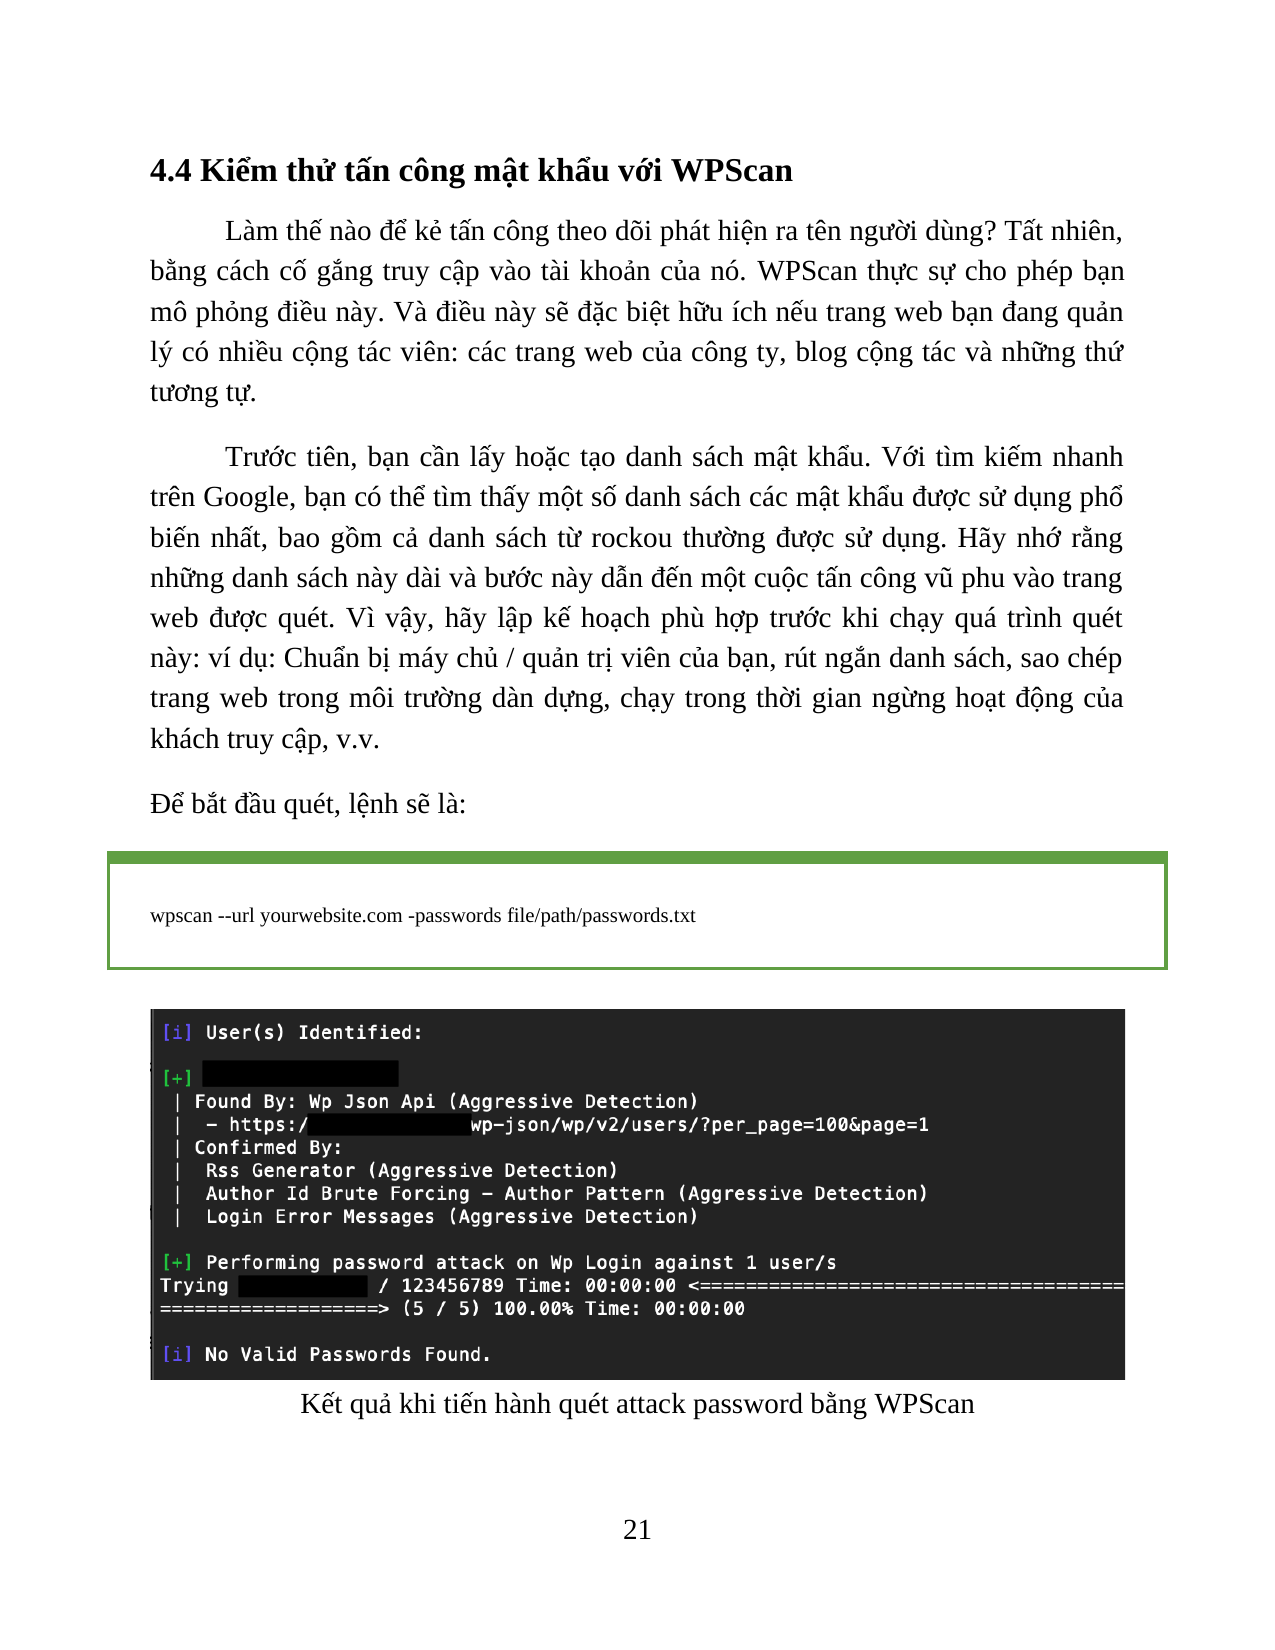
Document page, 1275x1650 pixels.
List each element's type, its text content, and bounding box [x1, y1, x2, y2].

text Kết quả khi tiến hành quét attack password bằng WPScan [150, 1380, 1125, 1420]
subtitle 4.4 Kiểm thử tấn công mật khẩu với WPScan [150, 150, 1125, 188]
text Làm thế nào để kẻ tấn công theo dõi phát hiện ra tên người dùng? Tất nhiên, bằng cách cố gắng truy cập vào tài khoản của nó. WPScan thực sự cho phép bạn mô phỏng điều này. Và điều này sẽ đặc biệt hữu ích nếu trang web bạn đang quản lý có nhiều cộng tác viên: các trang web của công ty, blog cộng tác và những thứ tương tự. [150, 213, 1125, 408]
text wpscan --url yourwebsite.com -passwords file/path/passwords.txt [110, 864, 1164, 967]
text Trước tiên, bạn cần lấy hoặc tạo danh sách mật khẩu. Với tìm kiếm nhanh trên Google, bạn có thể tìm thấy một số danh sách các mật khẩu được sử dụng phổ biến nhất, bao gồm cả danh sách từ rockou thường được sử dụng. Hãy nhớ rằng những danh sách này dài và bước này dẫn đến một cuộc tấn công vũ phu vào trang web được quét. Vì vậy, hãy lập kế hoạch phù hợp trước khi chạy quá trình quét này: ví dụ: Chuẩn bị máy chủ / quản trị viên của bạn, rút ngắn danh sách, sao chép trang web trong môi trường dàn dựng, chạy trong thời gian ngừng hoạt động của khách truy cập, v.v. [150, 439, 1125, 754]
text Để bắt đầu quét, lệnh sẽ là: [150, 786, 1125, 819]
picture [150, 1009, 1125, 1380]
